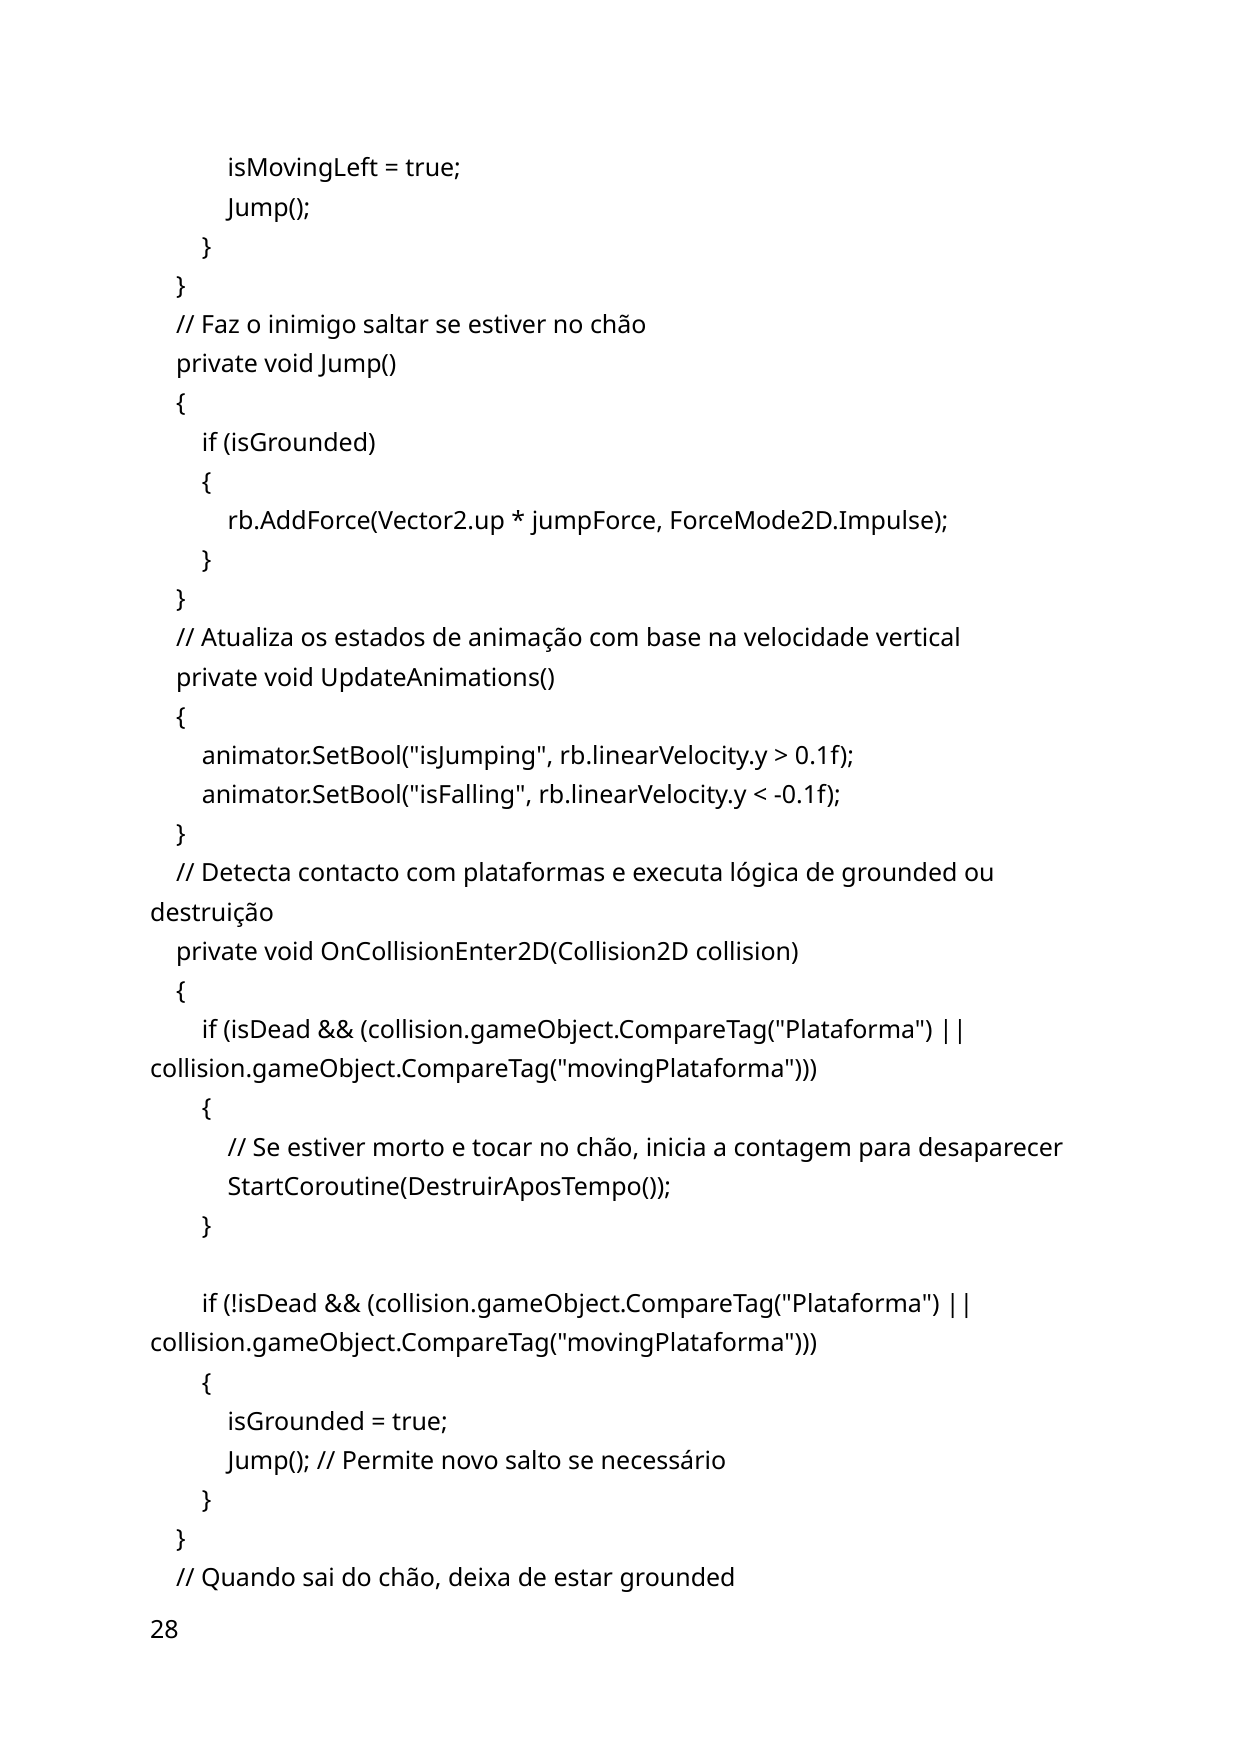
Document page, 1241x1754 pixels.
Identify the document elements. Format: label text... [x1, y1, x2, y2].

text { [150, 698, 1090, 732]
text Jump(); [150, 189, 1090, 223]
text // Atualiza os estados de animação com base na velocidade vertical [150, 620, 1090, 654]
text { [150, 463, 1090, 497]
text isMovingLeft = true; [150, 150, 1090, 184]
text { [150, 1364, 1090, 1398]
text } [150, 1521, 1090, 1555]
text // Quando sai do chão, deixa de estar grounded [150, 1560, 1090, 1594]
text private void UpdateAnimations() [150, 659, 1090, 693]
text StartCoroutine(DestruirAposTempo()); [150, 1168, 1090, 1202]
text { [150, 385, 1090, 419]
text // Detecta contacto com plataformas e executa lógica de grounded ou destruição [150, 855, 1090, 928]
text { [150, 1090, 1090, 1124]
text rb.AddForce(Vector2.up * jumpForce, ForceMode2D.Impulse); [150, 502, 1090, 537]
text private void OnCollisionEnter2D(Collision2D collision) [150, 933, 1090, 967]
text } [150, 816, 1090, 850]
text if (isDead && (collision.gameObject.CompareTag("Plataforma") || collision.gameObject.CompareTag("movingPlataforma"))) [150, 1012, 1090, 1085]
text // Faz o inimigo saltar se estiver no chão [150, 307, 1090, 341]
text isGrounded = true; [150, 1403, 1090, 1437]
text } [150, 267, 1090, 302]
text if (isGrounded) [150, 424, 1090, 458]
text animator.SetBool("isJumping", rb.linearVelocity.y > 0.1f); [150, 737, 1090, 772]
text } [150, 1207, 1090, 1242]
text } [150, 581, 1090, 615]
text animator.SetBool("isFalling", rb.linearVelocity.y < -0.1f); [150, 777, 1090, 811]
text } [150, 1482, 1090, 1516]
text if (!isDead && (collision.gameObject.CompareTag("Plataforma") || collision.gameObject.CompareTag("movingPlataforma"))) [150, 1286, 1090, 1359]
text Jump(); // Permite novo salto se necessário [150, 1442, 1090, 1477]
text private void Jump() [150, 346, 1090, 380]
text } [150, 228, 1090, 262]
text // Se estiver morto e tocar no chão, inicia a contagem para desaparecer [150, 1129, 1090, 1163]
text { [150, 972, 1090, 1007]
text } [150, 542, 1090, 576]
